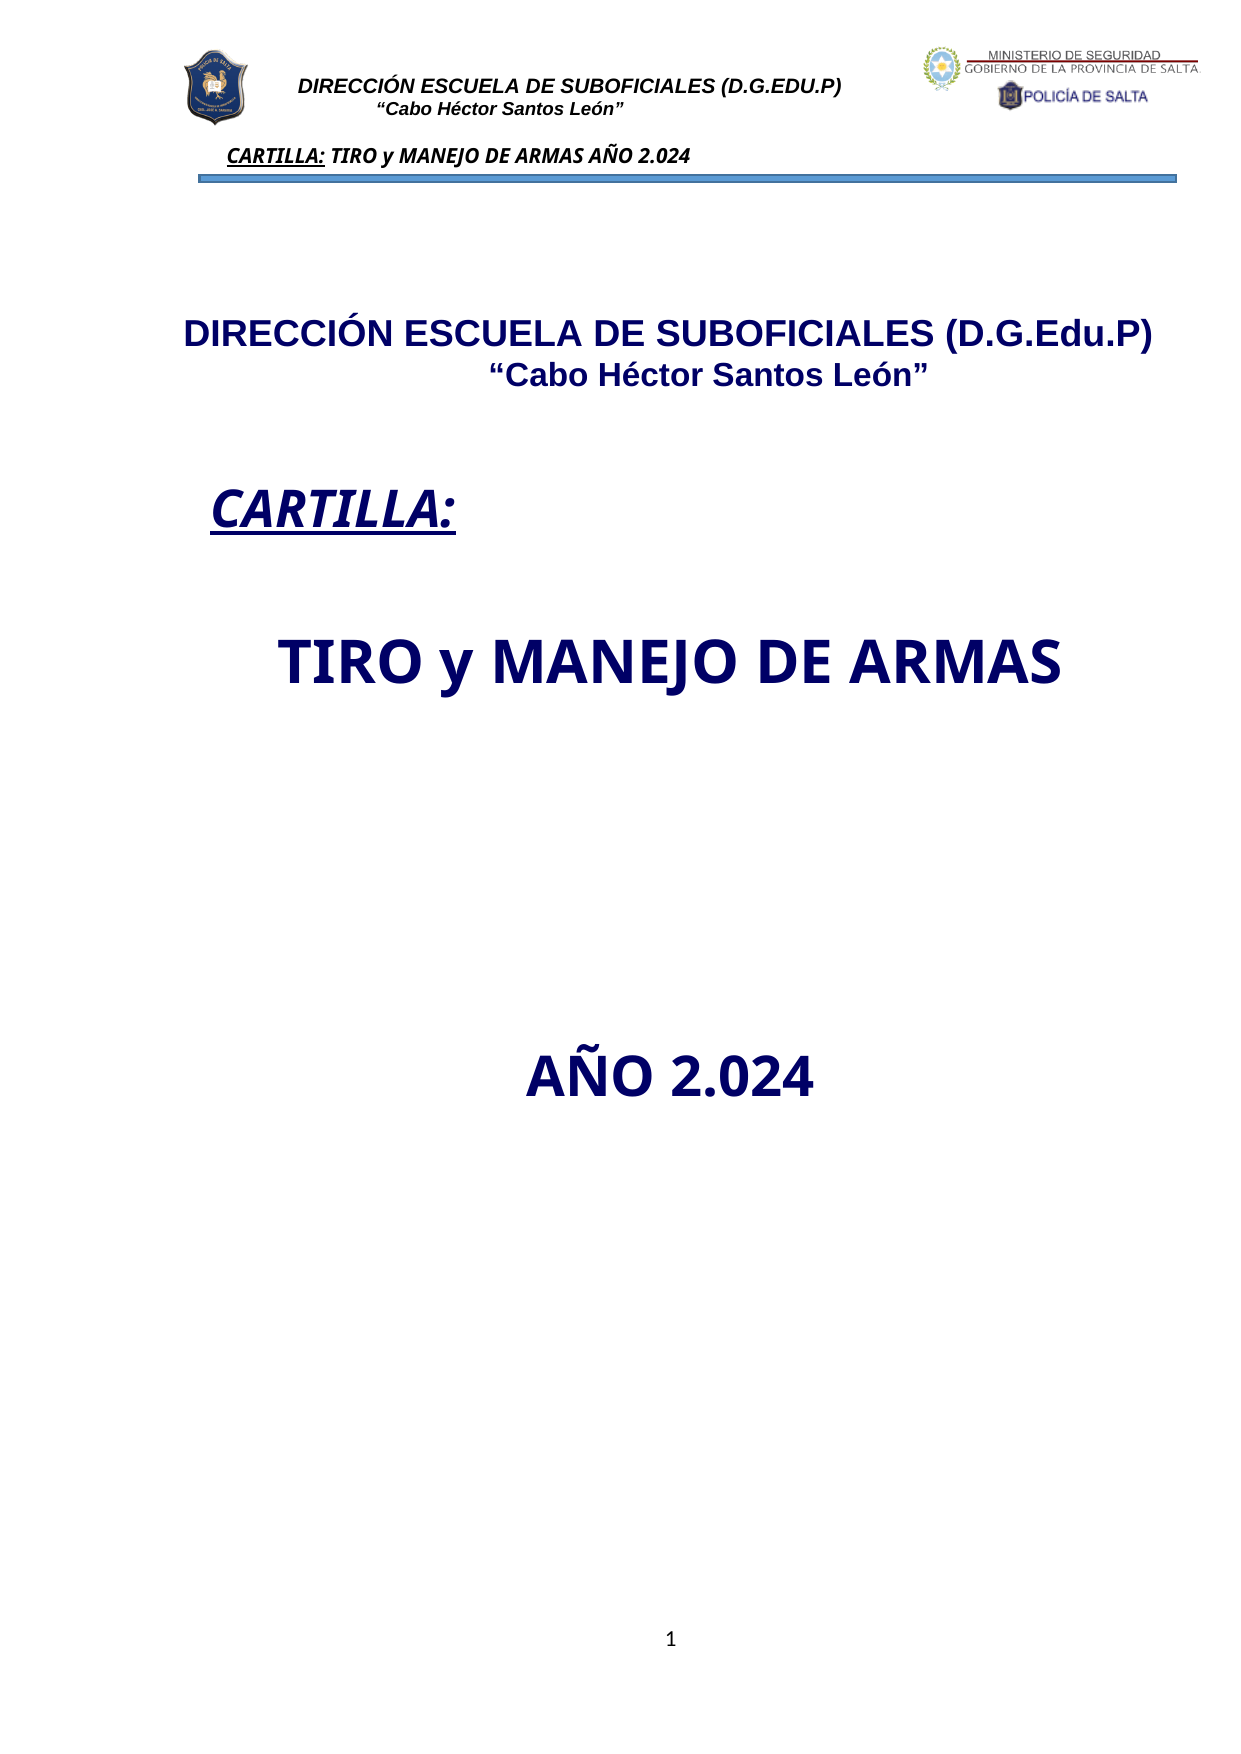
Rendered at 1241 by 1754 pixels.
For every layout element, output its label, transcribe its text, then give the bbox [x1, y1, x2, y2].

text AÑO 2.024 [183, 1036, 1157, 1112]
text DIRECCIÓN ESCUELA DE SUBOFICIALES (D.G.Edu.P) [183, 312, 1157, 355]
text CARTILLA: [183, 471, 1157, 542]
picture [917, 46, 1227, 129]
text TIRO y MANEJO DE ARMAS [183, 619, 1157, 701]
picture [182, 46, 250, 129]
text “Cabo Héctor Santos León” [183, 355, 1157, 393]
